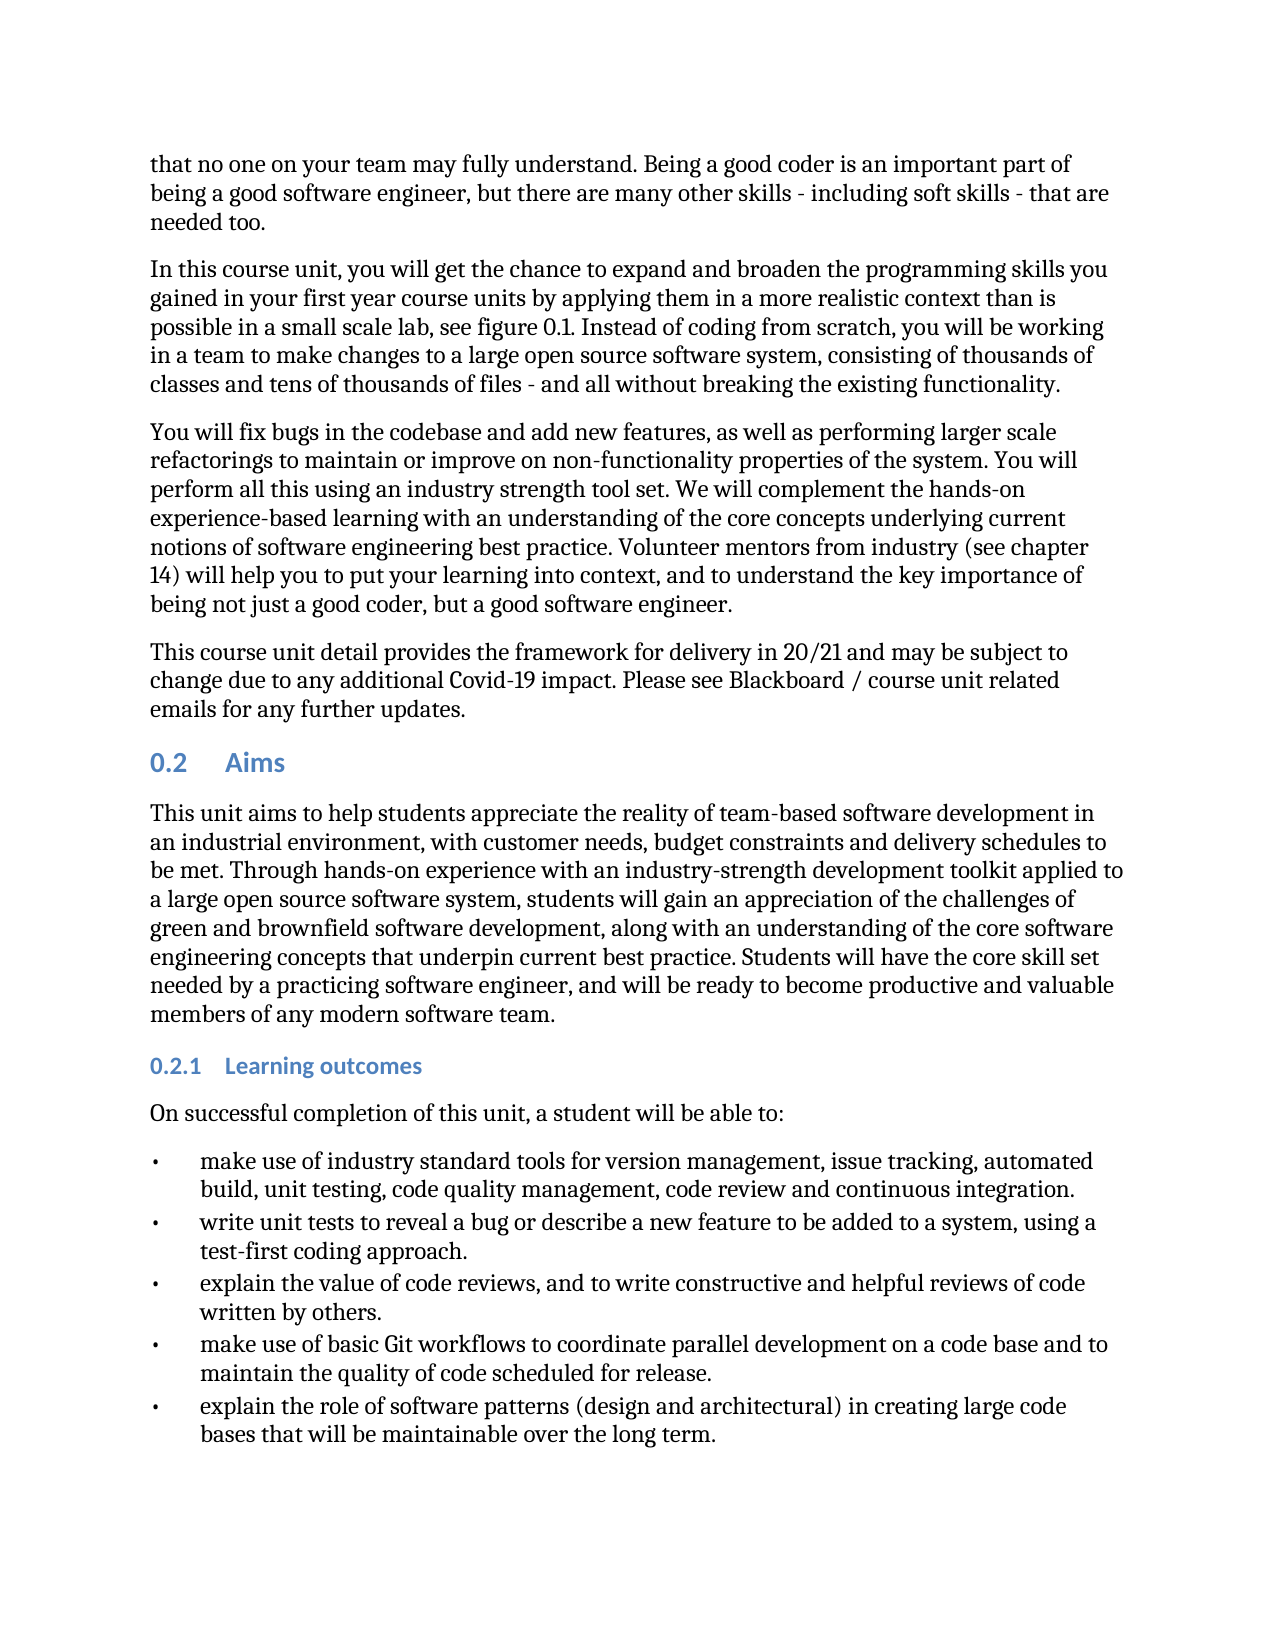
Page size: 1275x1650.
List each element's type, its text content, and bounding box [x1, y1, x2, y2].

subtitle 0.2 Aims [150, 744, 1125, 780]
text This course unit detail provides the framework for delivery in 20/21 and may be subject to change due to any additional Covid-19 impact. Please see Blackboard / course unit related emails for any further updates. [150, 637, 1125, 724]
list make use of industry standard tools for version management, issue tracking, automated build, unit testing, code quality management, code review and continuous integration. [150, 1147, 1125, 1204]
text You will fix bugs in the codebase and add new features, as well as performing larger scale refactorings to maintain or improve on non-functionality properties of the system. You will perform all this using an industry strength tool set. We will complement the hands-on experience-based learning with an understanding of the core concepts underlying current notions of software engineering best practice. Volunteer mentors from industry (see chapter 14) will help you to put your learning into context, and to understand the key importance of being not just a good coder, but a good software engineer. [150, 417, 1125, 619]
list make use of basic Git workflows to coordinate parallel development on a code base and to maintain the quality of code scheduled for release. [150, 1330, 1125, 1388]
text In this course unit, you will get the chance to expand and broaden the programming skills you gained in your first year course units by applying them in a more realistic context than is possible in a small scale lab, see figure 0.1. Instead of coding from scratch, you will be working in a team to make changes to a large open source software system, consisting of thousands of classes and tens of thousands of files - and all without breaking the existing functionality. [150, 255, 1125, 399]
list write unit tests to reveal a bug or describe a new feature to be added to a system, using a test-first coding approach. [150, 1208, 1125, 1265]
list explain the value of code reviews, and to write constructive and helpful reviews of code written by others. [150, 1269, 1125, 1327]
text This unit aims to help students appreciate the reality of team-based software development in an industrial environment, with customer needs, budget constraints and delivery schedules to be met. Through hands-on experience with an industry-strength development toolkit applied to a large open source software system, students will gain an appreciation of the challenges of green and brownfield software development, along with an understanding of the core software engineering concepts that underpin current best practice. Students will have the core skill set needed by a practicing software engineer, and will be ready to become productive and valuable members of any modern software team. [150, 799, 1125, 1029]
subtitle 0.2.1 Learning outcomes [150, 1050, 1125, 1080]
list explain the role of software patterns (design and architectural) in creating large code bases that will be maintainable over the long term. [150, 1392, 1125, 1449]
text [150, 150, 1125, 236]
text On successful completion of this unit, a student will be able to: [150, 1099, 1125, 1128]
